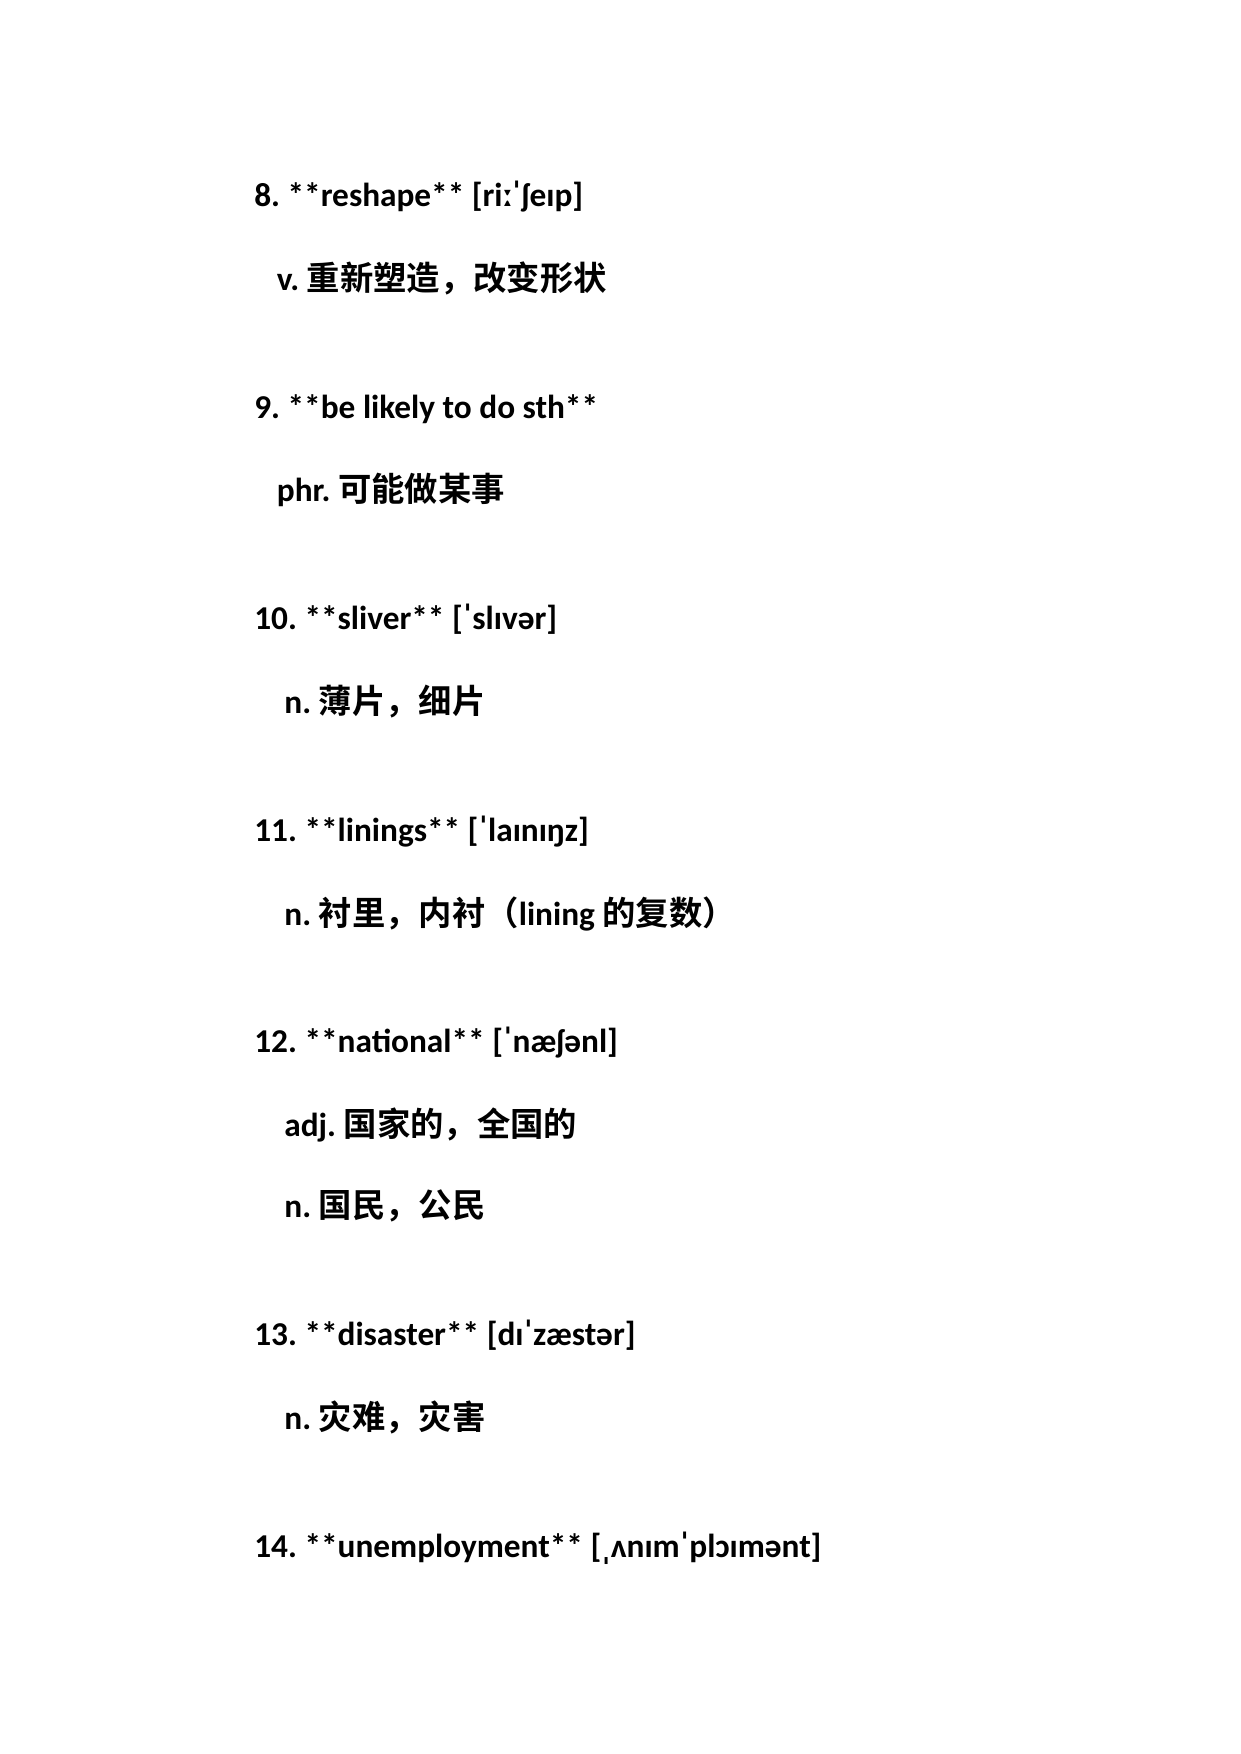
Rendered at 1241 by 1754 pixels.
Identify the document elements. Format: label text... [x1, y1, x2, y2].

list n. 国民，公民 [187, 1171, 1053, 1236]
list v. 重新塑造，改变形状 [187, 243, 1053, 308]
list 9. **be likely to do sth** [187, 373, 1053, 438]
list 8. **reshape** [riːˈʃeɪp] [187, 162, 1053, 227]
list n. 灾难，灾害 [187, 1382, 1053, 1447]
list 12. **national** [ˈnæʃənl] [187, 1008, 1053, 1073]
list n. 薄片，细片 [187, 666, 1053, 731]
list adj. 国家的，全国的 [187, 1089, 1053, 1154]
list 13. **disaster** [dɪˈzæstər] [187, 1301, 1053, 1366]
list phr. 可能做某事 [187, 455, 1053, 520]
list n. 衬里，内衬（lining 的复数） [187, 878, 1053, 943]
list 10. **sliver** [ˈslɪvər] [187, 585, 1053, 650]
list 11. **linings** [ˈlaɪnɪŋz] [187, 797, 1053, 862]
list 14. **unemployment** [ˌʌnɪmˈplɔɪmənt] [187, 1513, 1053, 1578]
